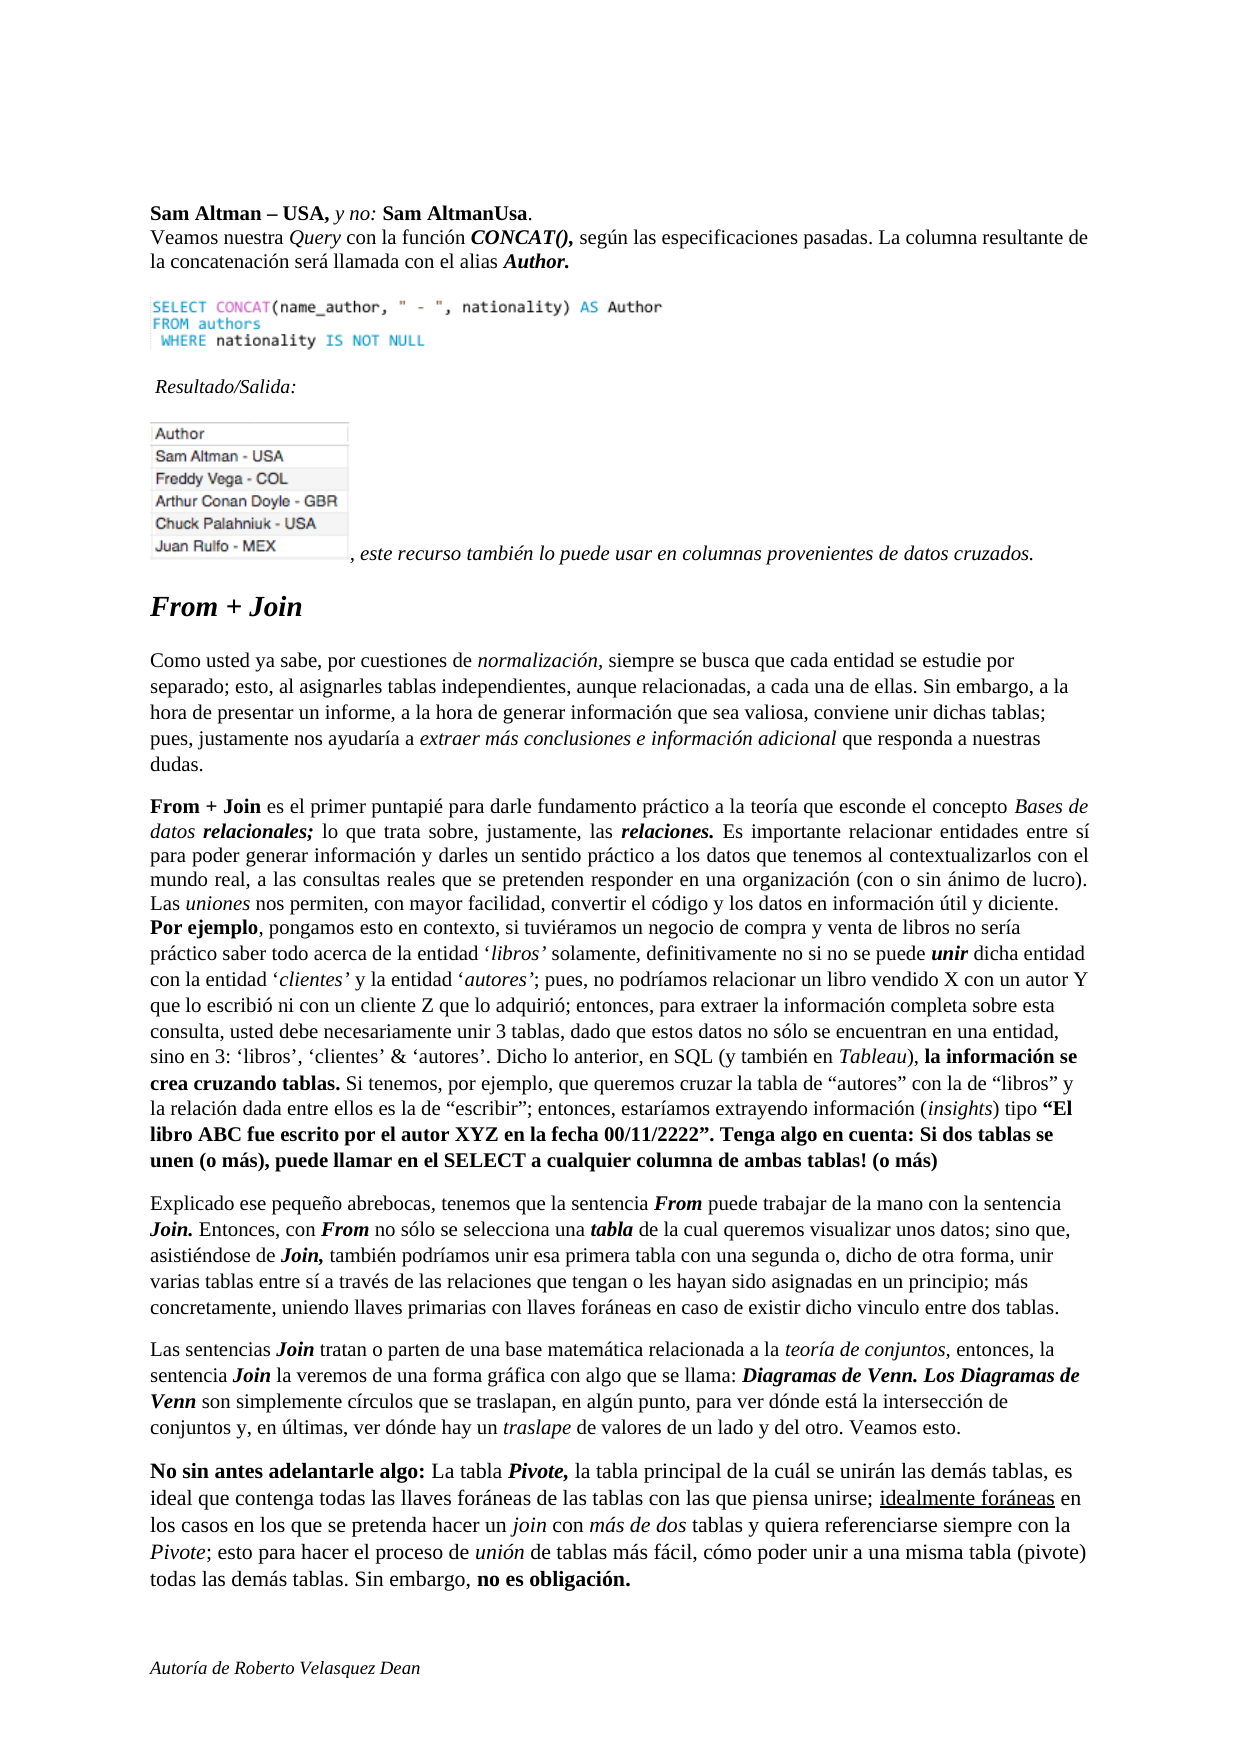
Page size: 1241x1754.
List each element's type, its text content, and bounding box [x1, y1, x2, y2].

picture [150, 422, 350, 560]
text , este recurso también lo puede usar en columnas provenientes de datos cruzados. [150, 398, 1090, 564]
picture [150, 297, 665, 351]
text Veamos nuestra Query con la función CONCAT(), según las especificaciones pasadas. La columna resultante de la concatenación será llamada con el alias Author. [150, 225, 1090, 273]
subtitle Resultado/Salida: [150, 375, 1090, 398]
text Como usted ya sabe, por cuestiones de normalización, siempre se busca que cada entidad se estudie por separado; esto, al asignarles tablas independientes, aunque relacionadas, a cada una de ellas. Sin embargo, a la hora de presentar un informe, a la hora de generar información que sea valiosa, conviene unir dichas tablas; pues, justamente nos ayudaría a extraer más conclusiones e información adicional que responda a nuestras dudas. [150, 622, 1090, 776]
text From + Join es el primer puntapié para darle fundamento práctico a la teoría que esconde el concepto Bases de datos relacionales; lo que trata sobre, justamente, las relaciones. Es importante relacionar entidades entre sí para poder generar información y darles un sentido práctico a los datos que tenemos al contextualizarlos con el mundo real, a las consultas reales que se pretenden responder en una organización (con o sin ánimo de lucro). Las uniones nos permiten, con mayor facilidad, convertir el código y los datos en información útil y diciente. [150, 794, 1090, 915]
text Las sentencias Join tratan o parten de una base matemática relacionada a la teoría de conjuntos, entonces, la sentencia Join la veremos de una forma gráfica con algo que se llama: Diagramas de Venn. Los Diagramas de Venn son simplemente círculos que se traslapan, en algún punto, para ver dónde está la intersección de conjuntos y, en últimas, ver dónde hay un traslape de valores de un lado y del otro. Veamos esto. [150, 1337, 1090, 1439]
text Sam Altman – USA, y no: Sam AltmanUsa. [150, 201, 1090, 225]
text No sin antes adelantarle algo: La tabla Pivote, la tabla principal de la cuál se unirán las demás tablas, es ideal que contenga todas las llaves foráneas de las tablas con las que piensa unirse; idealmente foráneas en los casos en los que se pretenda hacer un join con más de dos tablas y quiera referenciarse siempre con la Pivote; esto para hacer el proceso de unión de tablas más fácil, cómo poder unir a una misma tabla (pivote) todas las demás tablas. Sin embargo, no es obligación. [150, 1458, 1090, 1592]
subtitle From + Join [150, 589, 1090, 622]
text Explicado ese pequeño abrebocas, tenemos que la sentencia From puede trabajar de la mano con la sentencia Join. Entonces, con From no sólo se selecciona una tabla de la cual queremos visualizar unos datos; sino que, asistiéndose de Join, también podríamos unir esa primera tabla con una segunda o, dicho de otra forma, unir varias tablas entre sí a través de las relaciones que tengan o les hayan sido asignadas en un principio; más concretamente, uniendo llaves primarias con llaves foráneas en caso de existir dicho vinculo entre dos tablas. [150, 1191, 1090, 1319]
text Por ejemplo, pongamos esto en contexto, si tuviéramos un negocio de compra y venta de libros no sería práctico saber todo acerca de la entidad ‘libros’ solamente, definitivamente no si no se puede unir dicha entidad con la entidad ‘clientes’ y la entidad ‘autores’; pues, no podríamos relacionar un libro vendido X con un autor Y que lo escribió ni con un cliente Z que lo adquirió; entonces, para extraer la información completa sobre esta consulta, usted debe necesariamente unir 3 tablas, dado que estos datos no sólo se encuentran en una entidad, sino en 3: ‘libros’, ‘clientes’ & ‘autores’. Dicho lo anterior, en SQL (y también en Tableau), la información se crea cruzando tablas. Si tenemos, por ejemplo, que queremos cruzar la tabla de “autores” con la de “libros” y la relación dada entre ellos es la de “escribir”; entonces, estaríamos extrayendo información (insights) tipo “El libro ABC fue escrito por el autor XYZ en la fecha 00/11/2222”. Tenga algo en cuenta: Si dos tablas se unen (o más), puede llamar en el SELECT a cualquier columna de ambas tablas! (o más) [150, 915, 1090, 1172]
